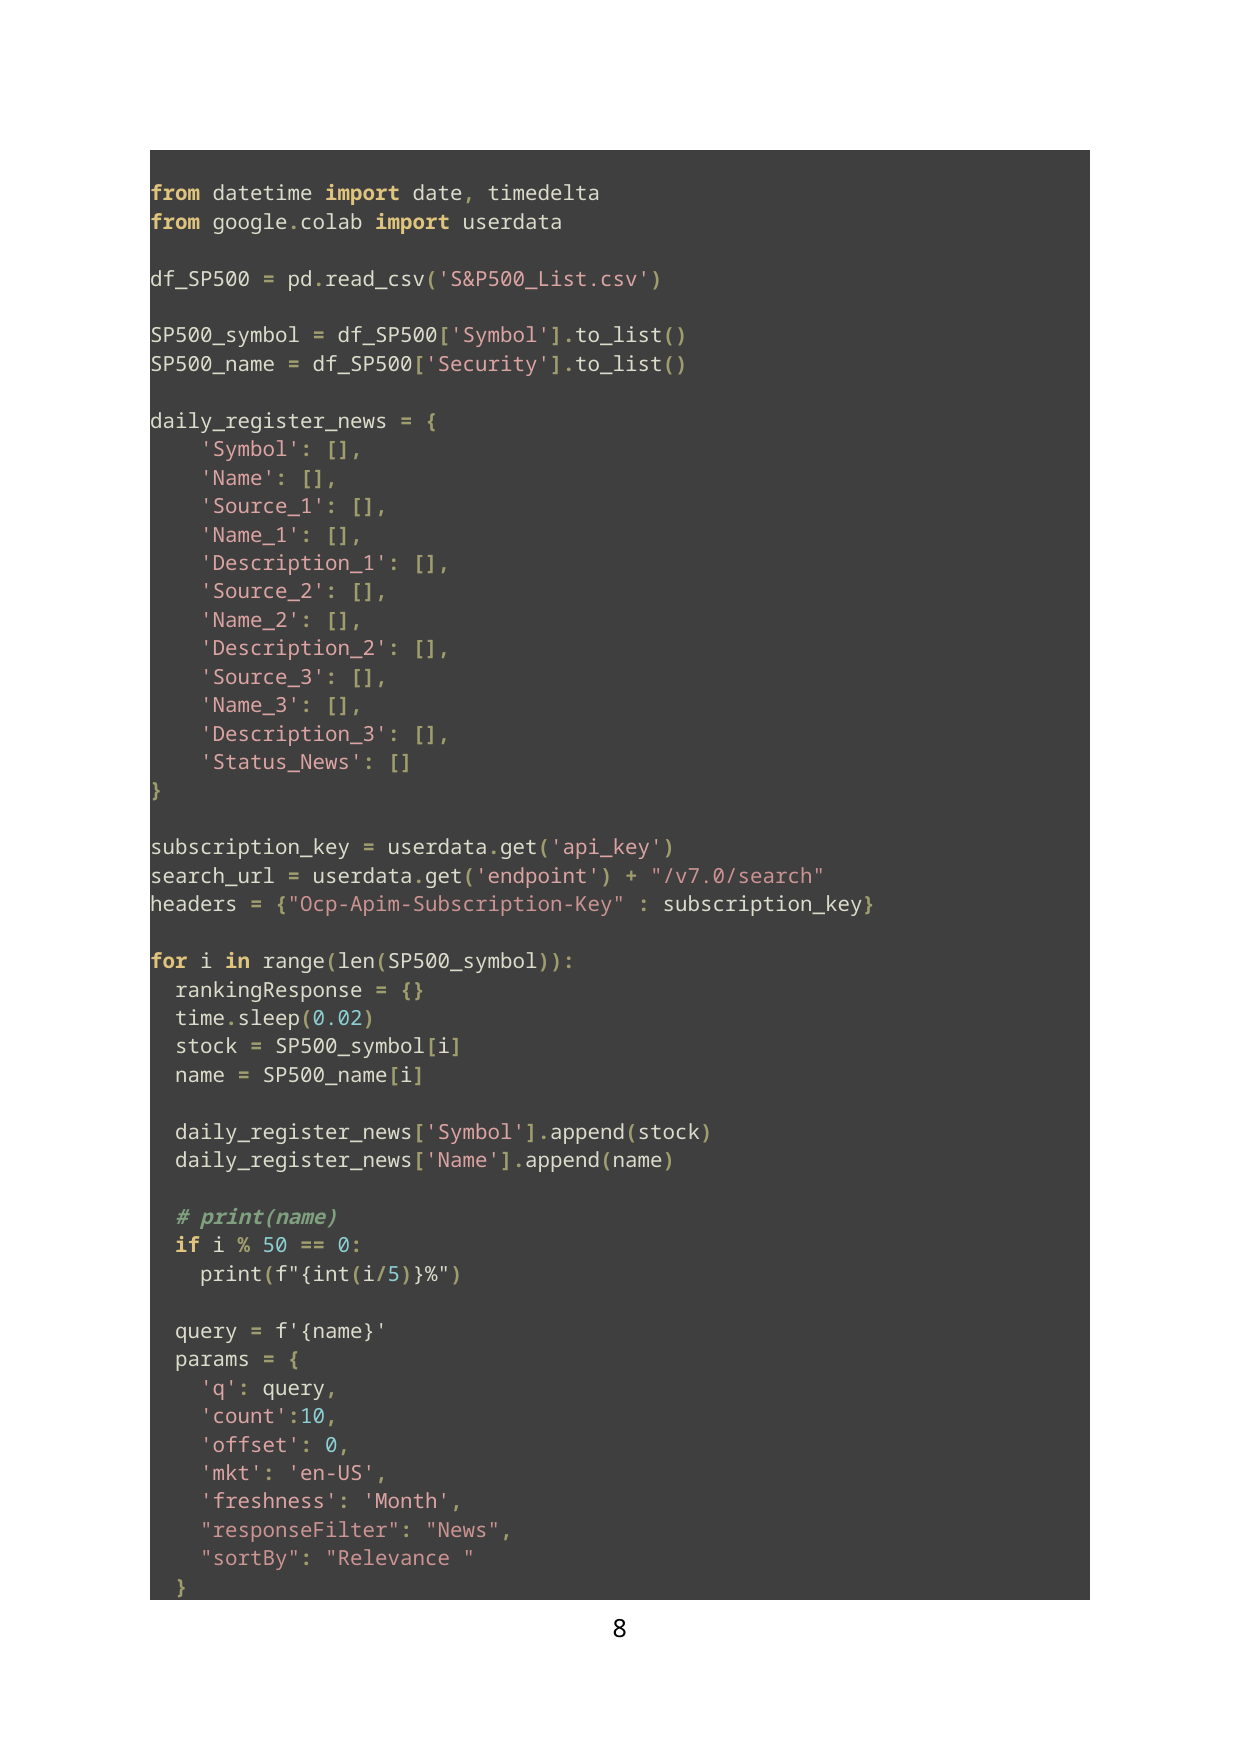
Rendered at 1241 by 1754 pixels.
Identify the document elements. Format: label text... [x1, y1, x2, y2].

text df_SP500 = pd.read_csv('S&P500_List.csv') [150, 264, 1090, 292]
text "sortBy": "Relevance " [150, 1543, 1090, 1572]
text subscription_key = userdata.get('api_key') [150, 832, 1090, 861]
text 'count':10, [150, 1401, 1090, 1430]
text "responseFilter": "News", [150, 1515, 1090, 1543]
text rankingResponse = {} [150, 975, 1090, 1003]
text 'mkt': 'en-US', [150, 1458, 1090, 1487]
text } [150, 776, 1090, 804]
text 'Name_2': [], [150, 605, 1090, 633]
text # print(name) [150, 1202, 1090, 1231]
text for i in range(len(SP500_symbol)): [150, 946, 1090, 975]
text print(f"{int(i/5)}%") [150, 1259, 1090, 1287]
text 'Source_3': [], [150, 662, 1090, 690]
text 'Source_1': [], [150, 491, 1090, 520]
text daily_register_news['Name'].append(name) [150, 1145, 1090, 1174]
text time.sleep(0.02) [150, 1003, 1090, 1032]
text 'Description_3': [], [150, 719, 1090, 747]
text 'Description_1': [], [150, 548, 1090, 577]
text stock = SP500_symbol[i] [150, 1032, 1090, 1060]
text 'Description_2': [], [150, 633, 1090, 662]
text params = { [150, 1344, 1090, 1373]
text 'Symbol': [], [150, 434, 1090, 463]
text query = f'{name}' [150, 1316, 1090, 1344]
text 'freshness': 'Month', [150, 1487, 1090, 1515]
text from datetime import date, timedelta [150, 178, 1090, 207]
text 'Name_3': [], [150, 690, 1090, 719]
text 'Name_1': [], [150, 520, 1090, 548]
text name = SP500_name[i] [150, 1060, 1090, 1088]
text daily_register_news = { [150, 406, 1090, 434]
text SP500_symbol = df_SP500['Symbol'].to_list() [150, 321, 1090, 349]
text 'Name': [], [150, 463, 1090, 491]
text if i % 50 == 0: [150, 1231, 1090, 1259]
text search_url = userdata.get('endpoint') + "/v7.0/search" [150, 861, 1090, 889]
text } [150, 1572, 1090, 1600]
text SP500_name = df_SP500['Security'].to_list() [150, 349, 1090, 377]
text from google.colab import userdata [150, 207, 1090, 235]
text headers = {"Ocp-Apim-Subscription-Key" : subscription_key} [150, 889, 1090, 918]
text daily_register_news['Symbol'].append(stock) [150, 1117, 1090, 1145]
text 'Source_2': [], [150, 577, 1090, 605]
text 'q': query, [150, 1373, 1090, 1401]
text 'offset': 0, [150, 1430, 1090, 1458]
text 'Status_News': [] [150, 747, 1090, 776]
